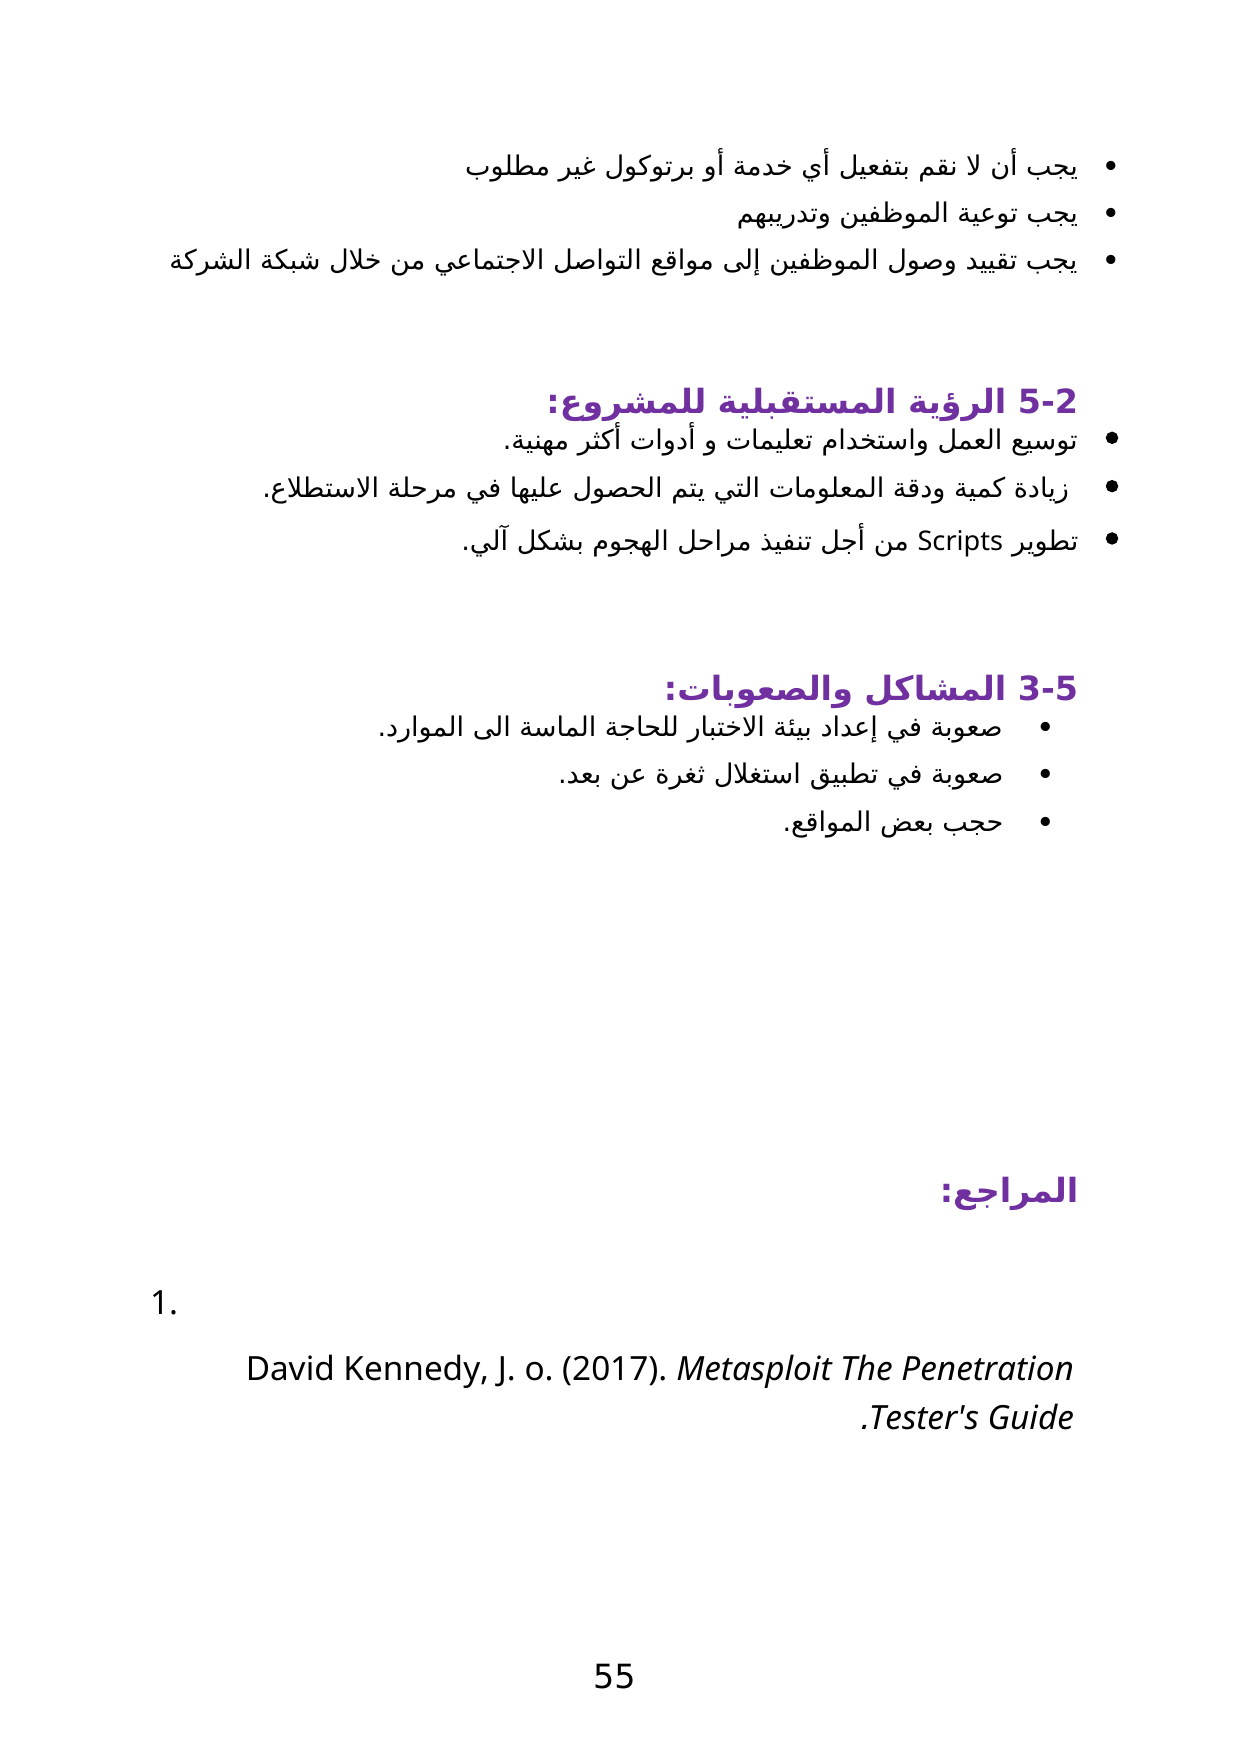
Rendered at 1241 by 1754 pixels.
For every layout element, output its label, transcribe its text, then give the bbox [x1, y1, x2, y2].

list يجب أن لا نقم بتفعيل أي خدمة أو برتوكول غير مطلوب [150, 150, 1106, 182]
list زيادة كمية ودقة المعلومات التي يتم الحصول عليها في مرحلة الاستطلاع. [150, 473, 1106, 505]
list تطوير Scripts من أجل تنفيذ مراحل الهجوم بشكل آلي. [150, 521, 1106, 558]
subtitle 3-5 المشاكل والصعوبات: [150, 670, 1078, 708]
list توسيع العمل واستخدام تعليمات و أدوات أكثر مهنية. [150, 424, 1106, 457]
list صعوبة في تطبيق استغلال ثغرة عن بعد. [150, 759, 1041, 790]
list صعوبة في إعداد بيئة الاختبار للحاجة الماسة الى الموارد. [150, 712, 1041, 743]
list يجب توعية الموظفين وتدريبهم [150, 197, 1106, 229]
list حجب بعض المواقع. [150, 806, 1041, 838]
subtitle 5-2 الرؤية المستقبلية للمشروع: [150, 382, 1078, 421]
list يجب تقييد وصول الموظفين إلى مواقع التواصل الاجتماعي من خلال شبكة الشركة [150, 244, 1106, 276]
